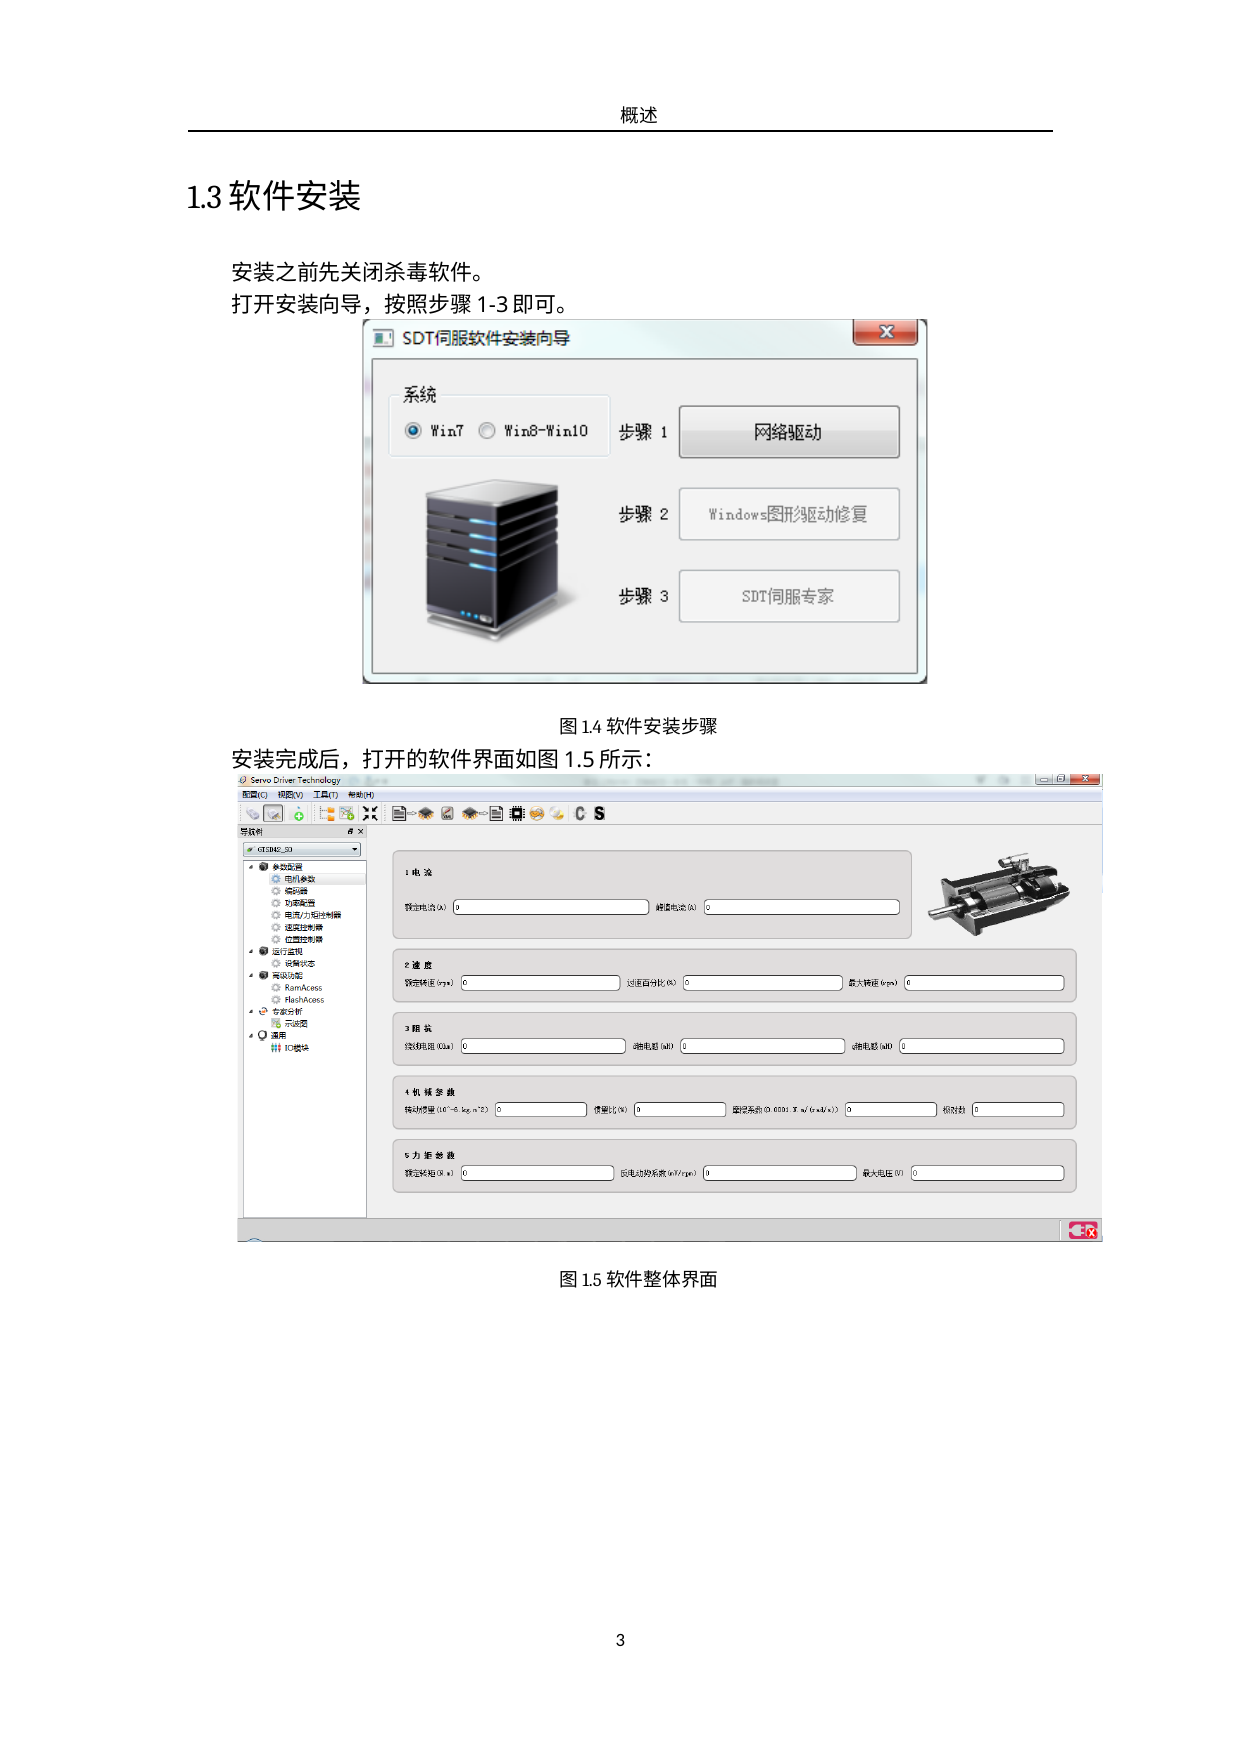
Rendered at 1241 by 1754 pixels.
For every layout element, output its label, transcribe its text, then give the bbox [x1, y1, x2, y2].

text 安装完成后，打开的软件界面如图1.5所示： [187, 742, 1053, 774]
text 图1.5 软件整体界面 [187, 1262, 1053, 1294]
text 安装之前先关闭杀毒软件。 [187, 254, 1053, 287]
picture [362, 319, 928, 684]
text 打开安装向导，按照步骤1-3即可。 [187, 287, 1053, 319]
picture [237, 774, 1103, 1242]
subtitle 1.3软件安装 [187, 162, 1053, 227]
text 图1.4 软件安装步骤 [187, 709, 1053, 742]
